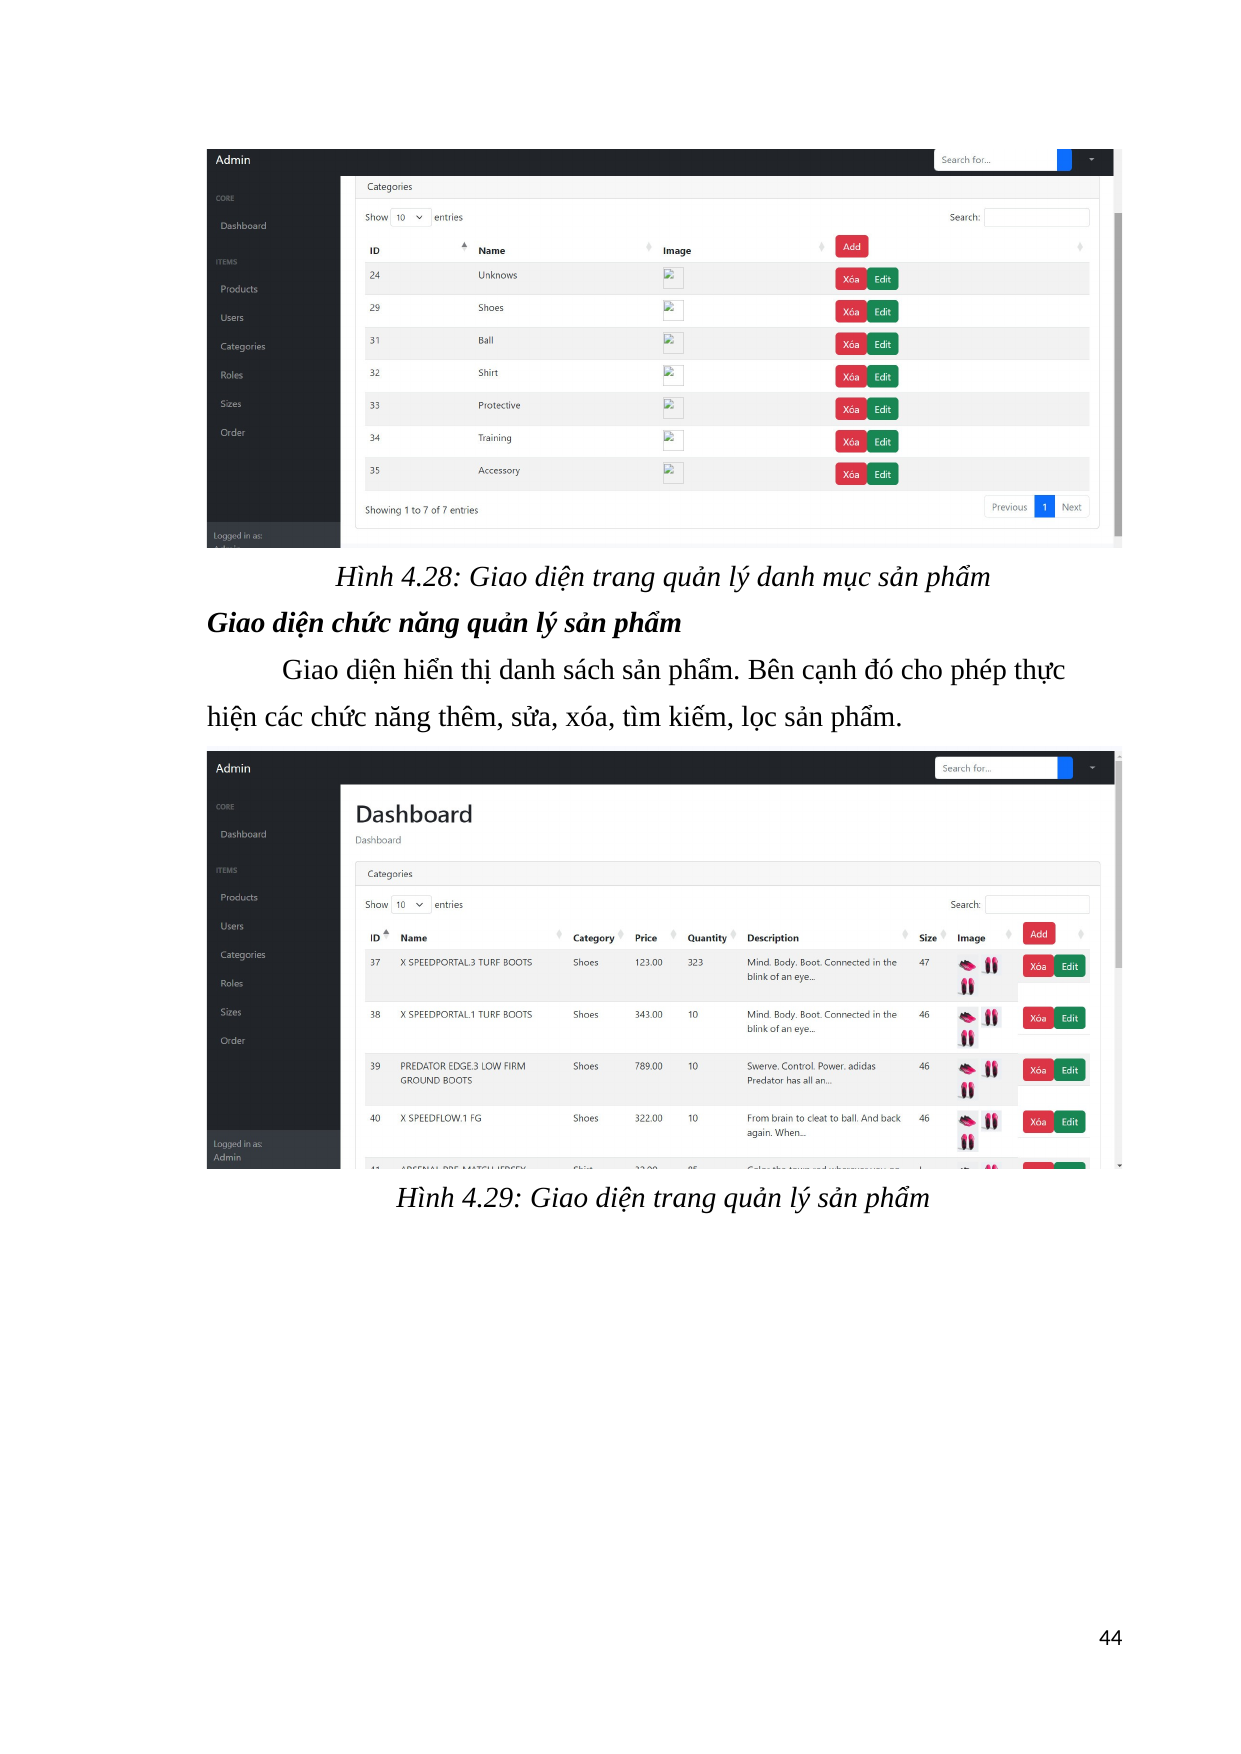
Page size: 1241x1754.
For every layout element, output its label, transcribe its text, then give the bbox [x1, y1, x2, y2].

picture [206, 746, 1123, 1169]
list Giao diện chức năng quản lý sản phẩm [207, 606, 1122, 639]
text Giao diện hiển thị danh sách sản phẩm. Bên cạnh đó cho phép thực hiện các chức năng thêm, sửa, xóa, tìm kiếm, lọc sản phẩm. [207, 652, 1122, 733]
picture [206, 149, 1123, 548]
